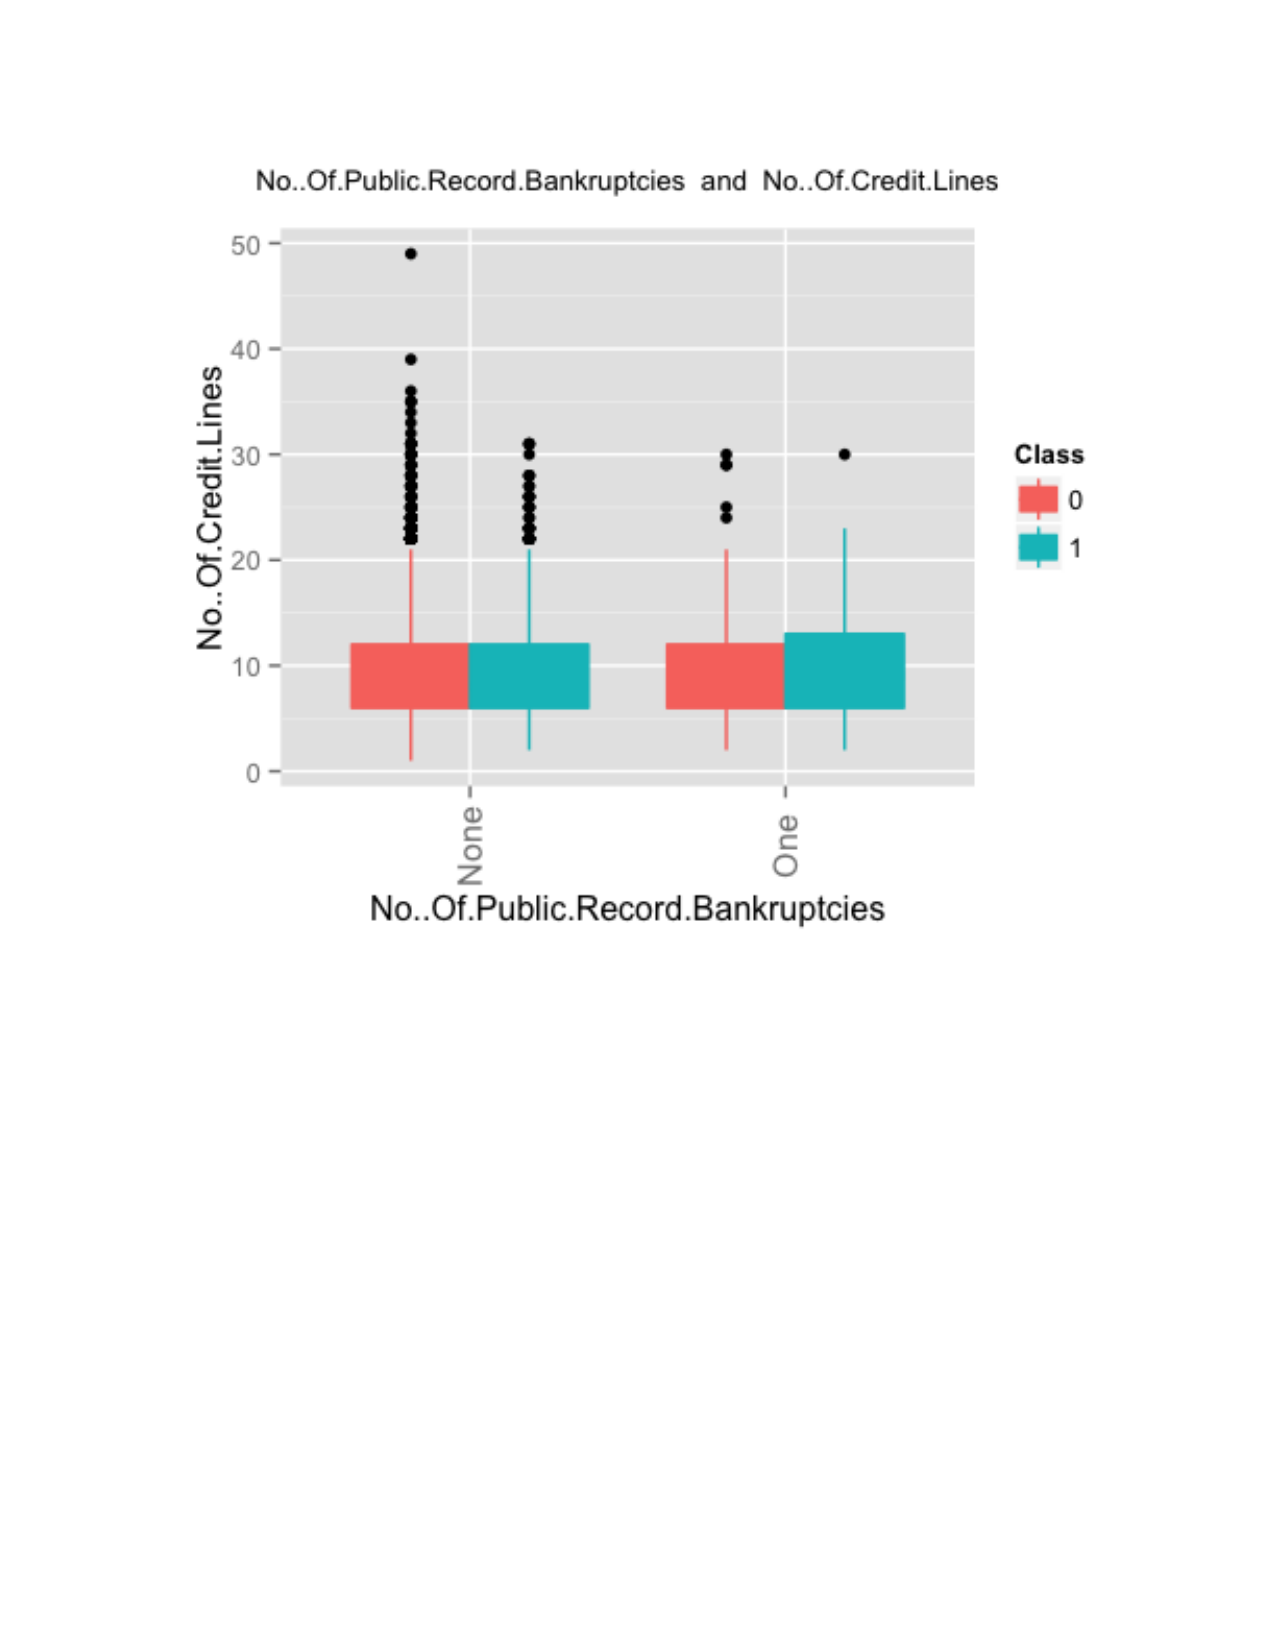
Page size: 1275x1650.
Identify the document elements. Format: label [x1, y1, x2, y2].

picture [168, 150, 1169, 950]
